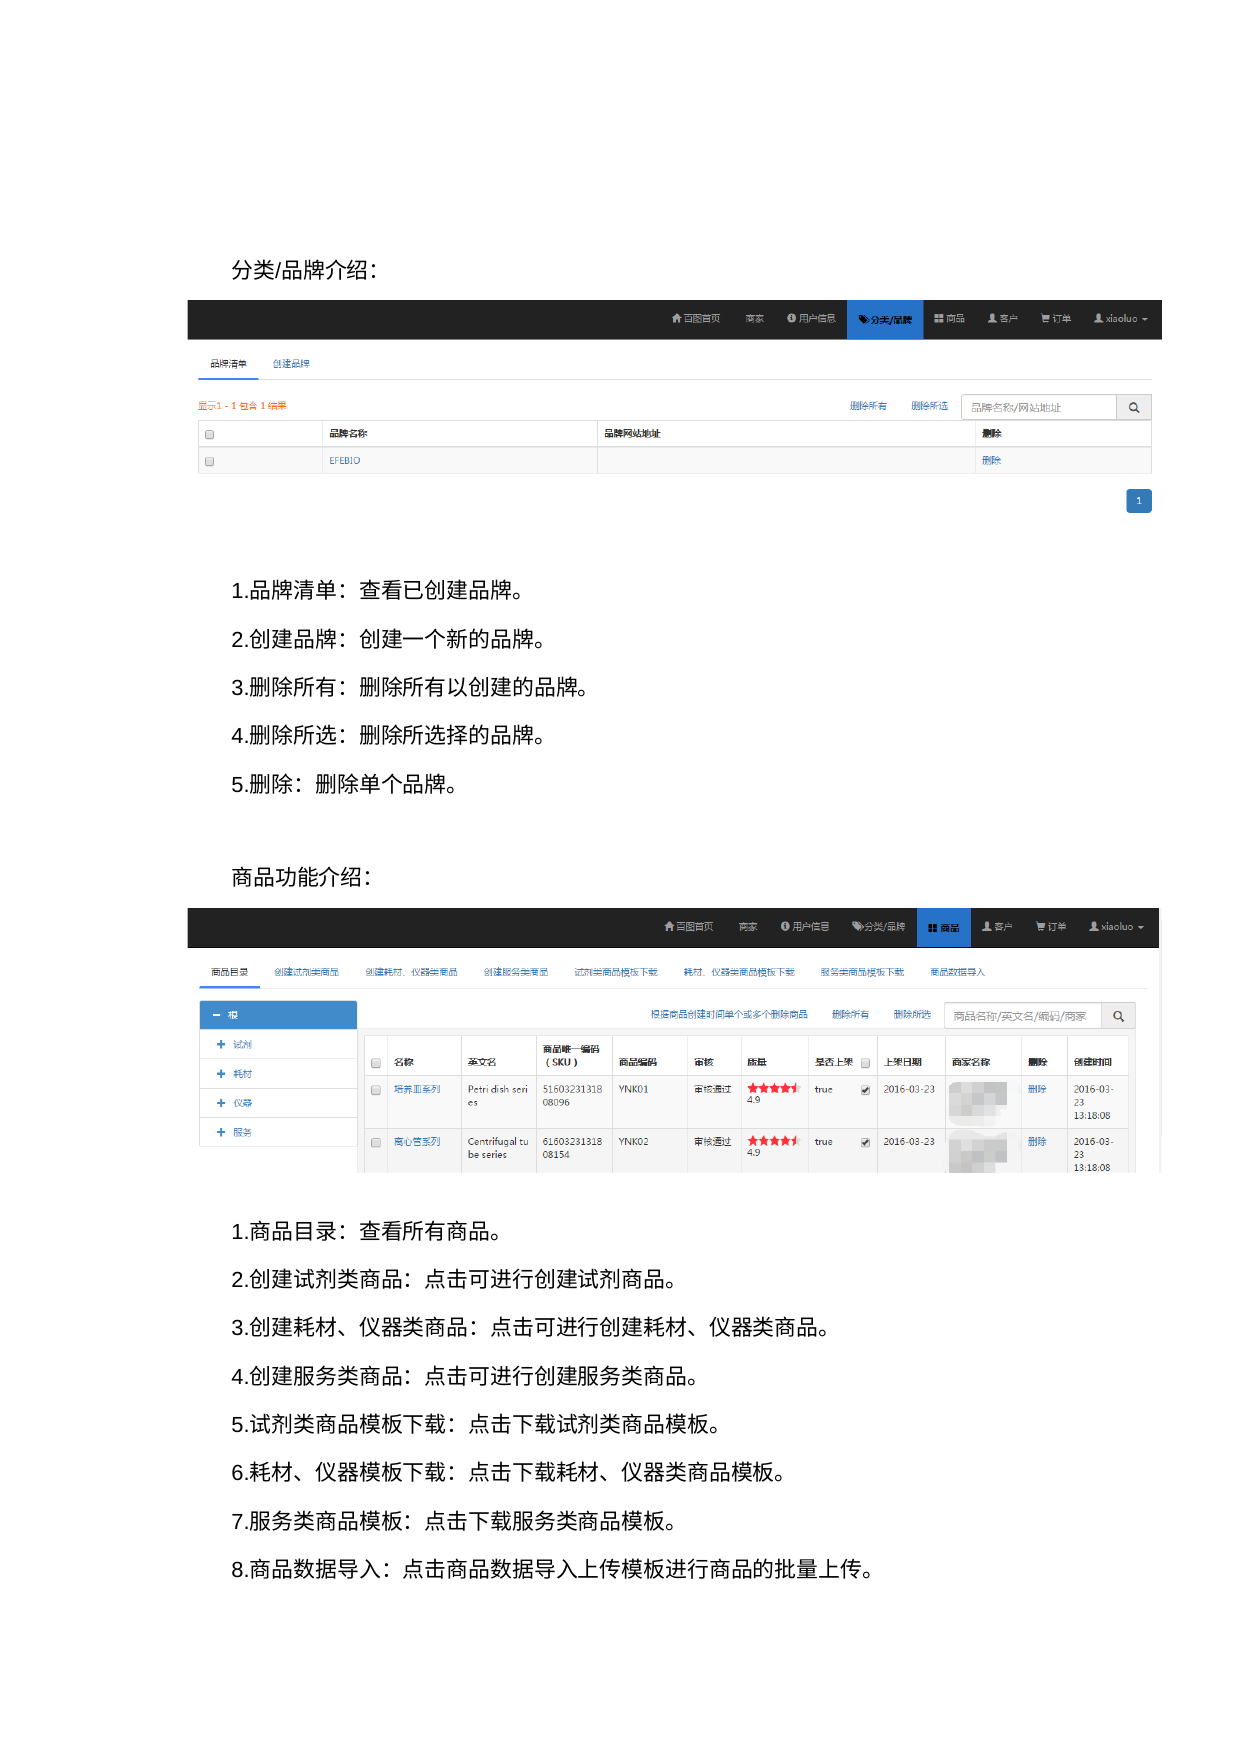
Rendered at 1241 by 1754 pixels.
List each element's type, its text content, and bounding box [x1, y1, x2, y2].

text 7.服务类商品模板：点击下载服务类商品模板。 [187, 1503, 1053, 1536]
text 6.耗材、仪器模板下载：点击下载耗材、仪器类商品模板。 [187, 1455, 1053, 1487]
text 5.试剂类商品模板下载：点击下载试剂类商品模板。 [187, 1407, 1053, 1439]
text 5.删除：删除单个品牌。 [187, 766, 1053, 799]
picture [187, 908, 1162, 1173]
text 3.创建耗材、仪器类商品：点击可进行创建耗材、仪器类商品。 [187, 1310, 1053, 1342]
text 2.创建品牌：创建一个新的品牌。 [187, 621, 1053, 654]
picture [187, 300, 1162, 533]
text 商品功能介绍： [187, 860, 1053, 892]
text 4.删除所选：删除所选择的品牌。 [187, 718, 1053, 751]
text 1.品牌清单：查看已创建品牌。 [187, 573, 1053, 606]
text 2.创建试剂类商品：点击可进行创建试剂商品。 [187, 1262, 1053, 1294]
text 4.创建服务类商品：点击可进行创建服务类商品。 [187, 1358, 1053, 1391]
text 3.删除所有：删除所有以创建的品牌。 [187, 670, 1053, 702]
text 分类/品牌介绍： [187, 252, 1053, 285]
text 1.商品目录：查看所有商品。 [187, 1213, 1053, 1246]
text 8.商品数据导入：点击商品数据导入上传模板进行商品的批量上传。 [187, 1552, 1053, 1584]
